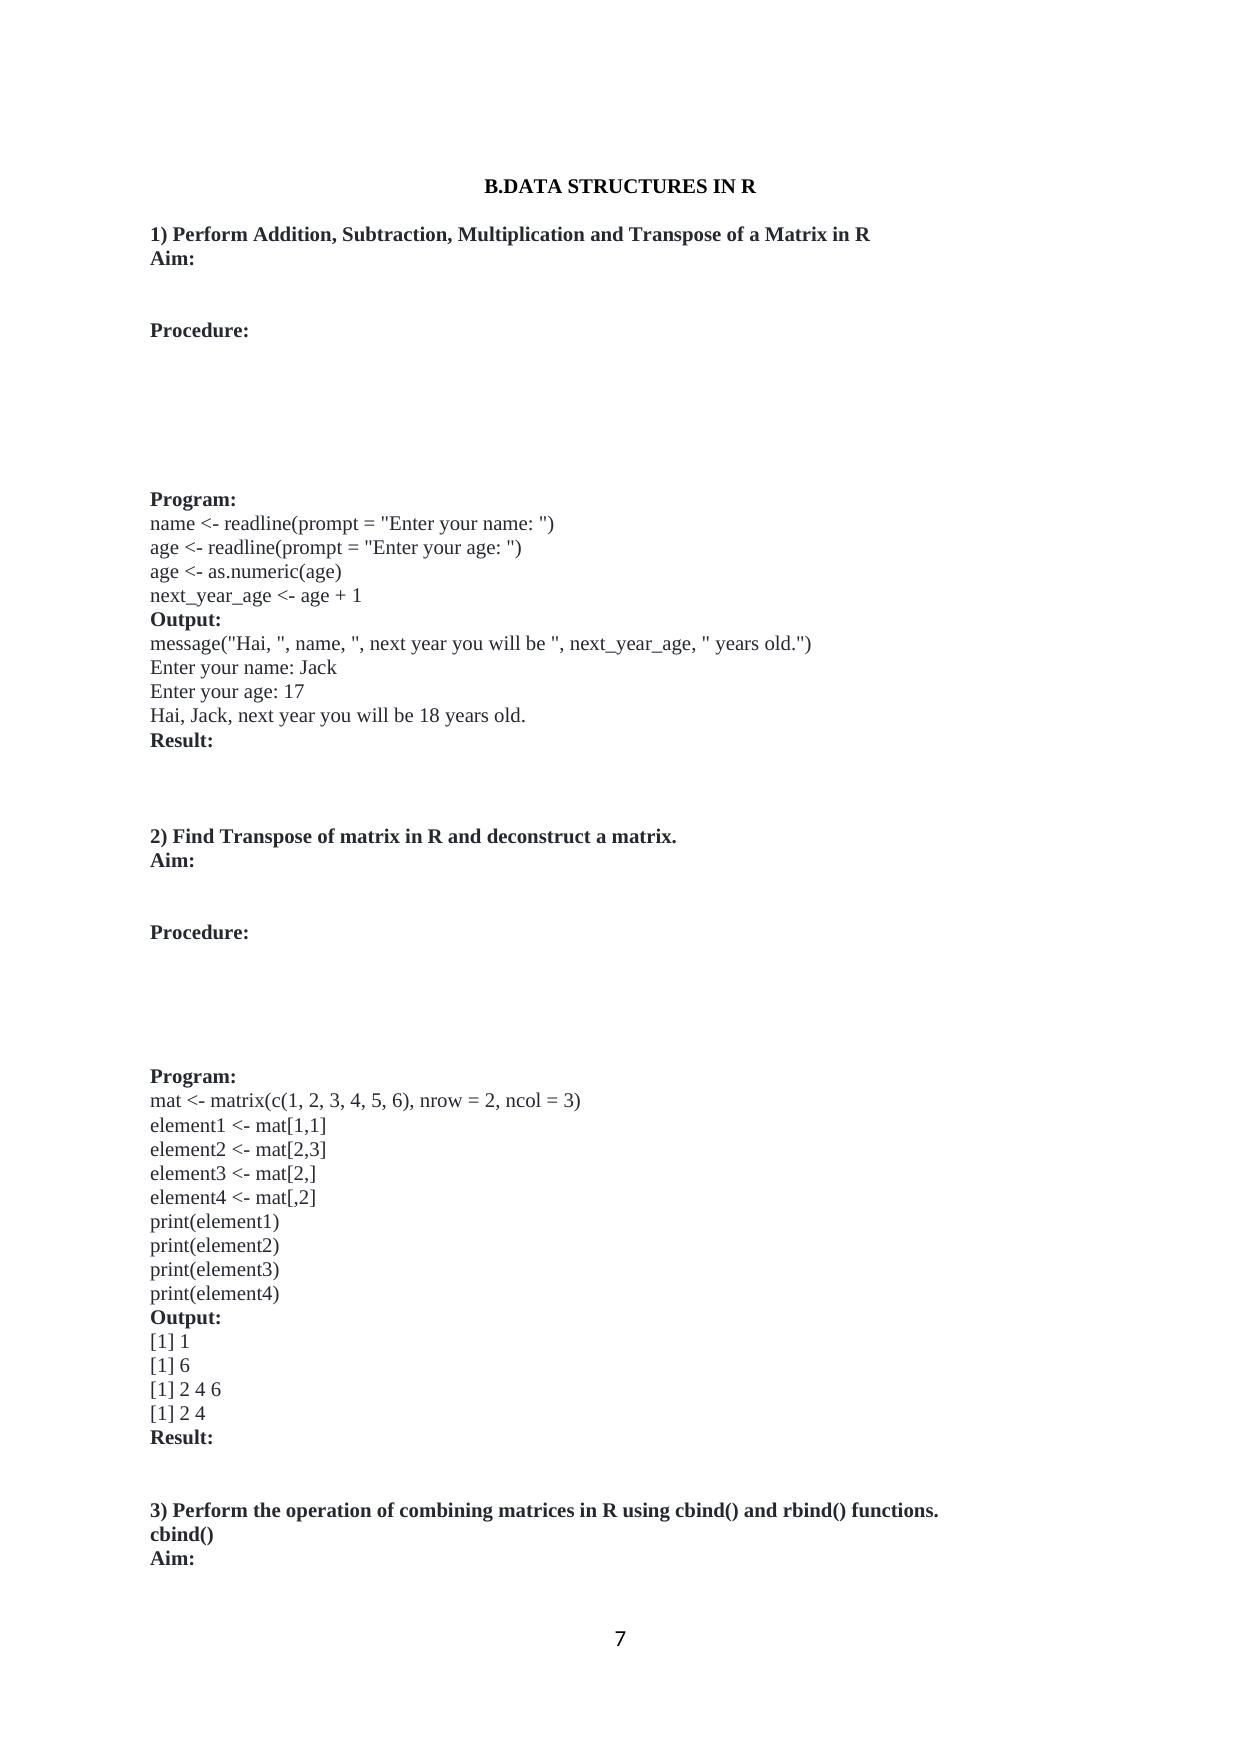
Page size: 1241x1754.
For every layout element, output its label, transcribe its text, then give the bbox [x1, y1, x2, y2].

text Hai, Jack, next year you will be 18 years old. [150, 703, 1090, 727]
text [1] 2 4 [150, 1401, 1090, 1425]
text print(element2) [150, 1233, 1090, 1257]
text Aim: [150, 246, 1090, 270]
text Output: [150, 607, 1090, 631]
text Aim: [150, 848, 1090, 872]
text age <- readline(prompt = "Enter your age: ") [150, 535, 1090, 559]
text Result: [150, 727, 1090, 752]
text element4 <- mat[,2] [150, 1185, 1090, 1209]
text 1) Perform Addition, Subtraction, Multiplication and Transpose of a Matrix in R [150, 222, 1090, 246]
text B.DATA STRUCTURES IN R [150, 174, 1090, 198]
text Aim: [150, 1546, 1090, 1570]
text element3 <- mat[2,] [150, 1161, 1090, 1185]
text Enter your name: Jack [150, 655, 1090, 679]
text cbind() [150, 1522, 1090, 1546]
text element2 <- mat[2,3] [150, 1137, 1090, 1161]
text Output: [150, 1305, 1090, 1329]
text [1] 1 [150, 1329, 1090, 1353]
text mat <- matrix(c(1, 2, 3, 4, 5, 6), nrow = 2, ncol = 3) [150, 1088, 1090, 1112]
text Enter your age: 17 [150, 679, 1090, 703]
text name <- readline(prompt = "Enter your name: ") [150, 511, 1090, 535]
text next_year_age <- age + 1 [150, 583, 1090, 607]
text age <- as.numeric(age) [150, 559, 1090, 583]
text message("Hai, ", name, ", next year you will be ", next_year_age, " years old.") [150, 631, 1090, 655]
text 2) Find Transpose of matrix in R and deconstruct a matrix. [150, 824, 1090, 848]
text print(element4) [150, 1281, 1090, 1305]
text print(element3) [150, 1257, 1090, 1281]
text [1] 2 4 6 [150, 1377, 1090, 1401]
text Procedure: [150, 318, 1090, 342]
text print(element1) [150, 1209, 1090, 1233]
text Procedure: [150, 920, 1090, 944]
text element1 <- mat[1,1] [150, 1112, 1090, 1137]
text [1] 6 [150, 1353, 1090, 1377]
text 3) Perform the operation of combining matrices in R using cbind() and rbind() functions. [150, 1497, 1090, 1522]
text Result: [150, 1425, 1090, 1449]
text Program: [150, 1064, 1090, 1088]
text Program: [150, 487, 1090, 511]
